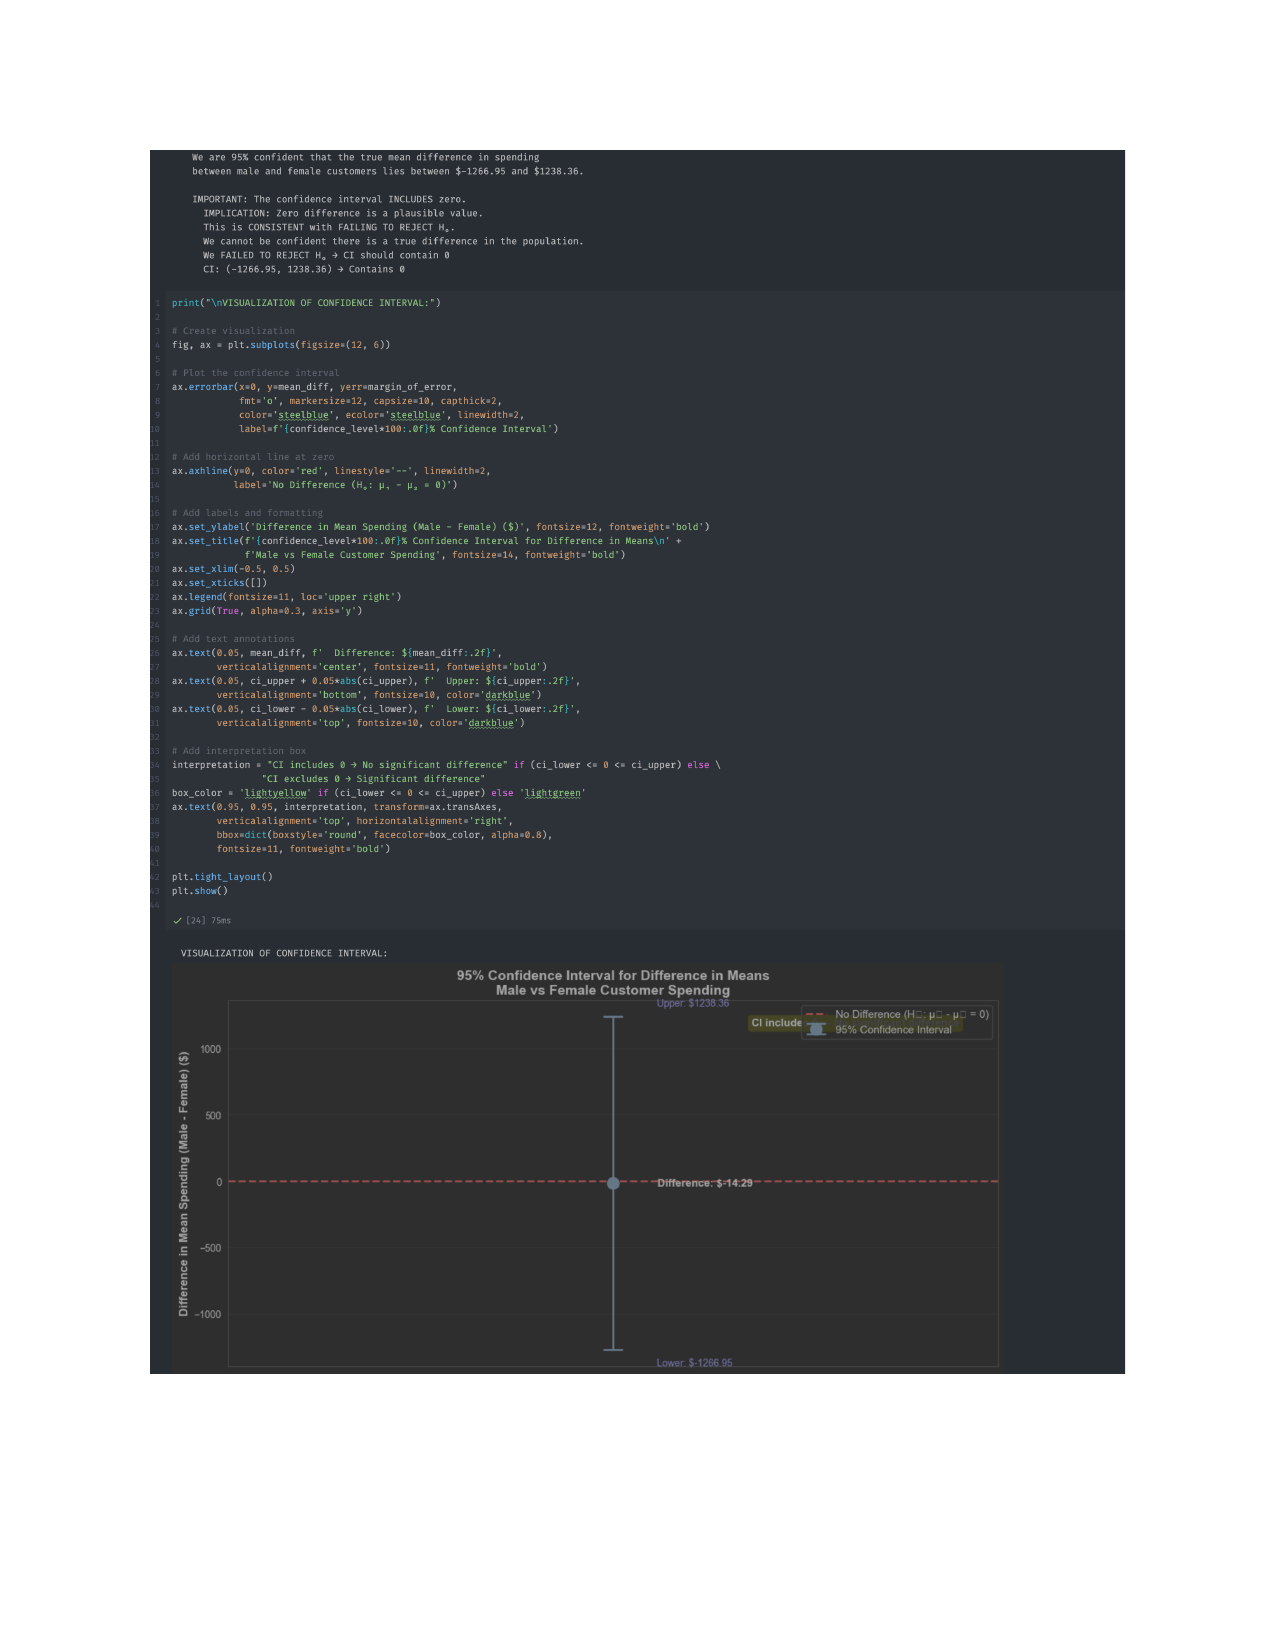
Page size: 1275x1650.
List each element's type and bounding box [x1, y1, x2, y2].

picture [150, 150, 1125, 1374]
